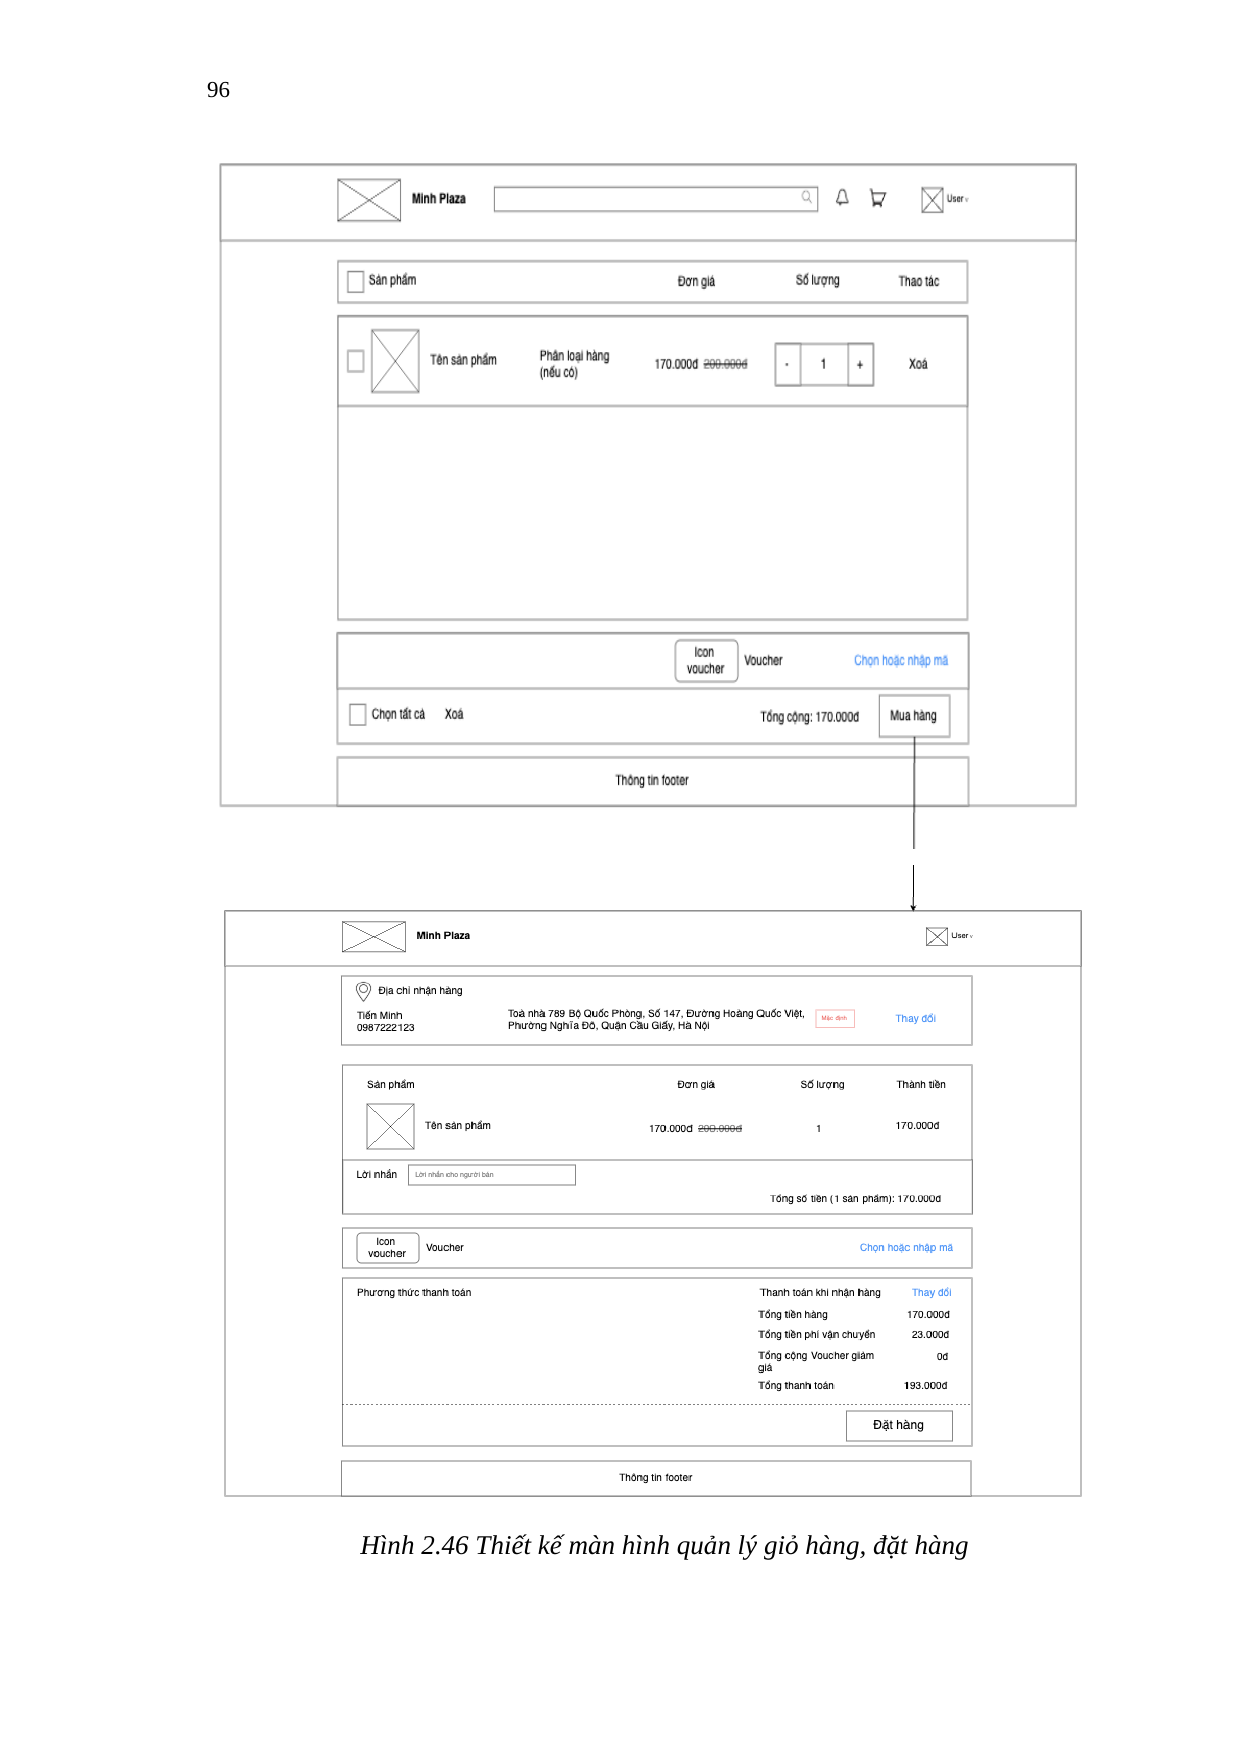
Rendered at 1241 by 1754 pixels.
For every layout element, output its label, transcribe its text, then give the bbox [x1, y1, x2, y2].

picture [206, 865, 1101, 1513]
picture [206, 147, 1101, 849]
text Hình 2.46 Thiết kế màn hình quản lý giỏ hàng, đặt hàng [207, 1529, 1122, 1560]
